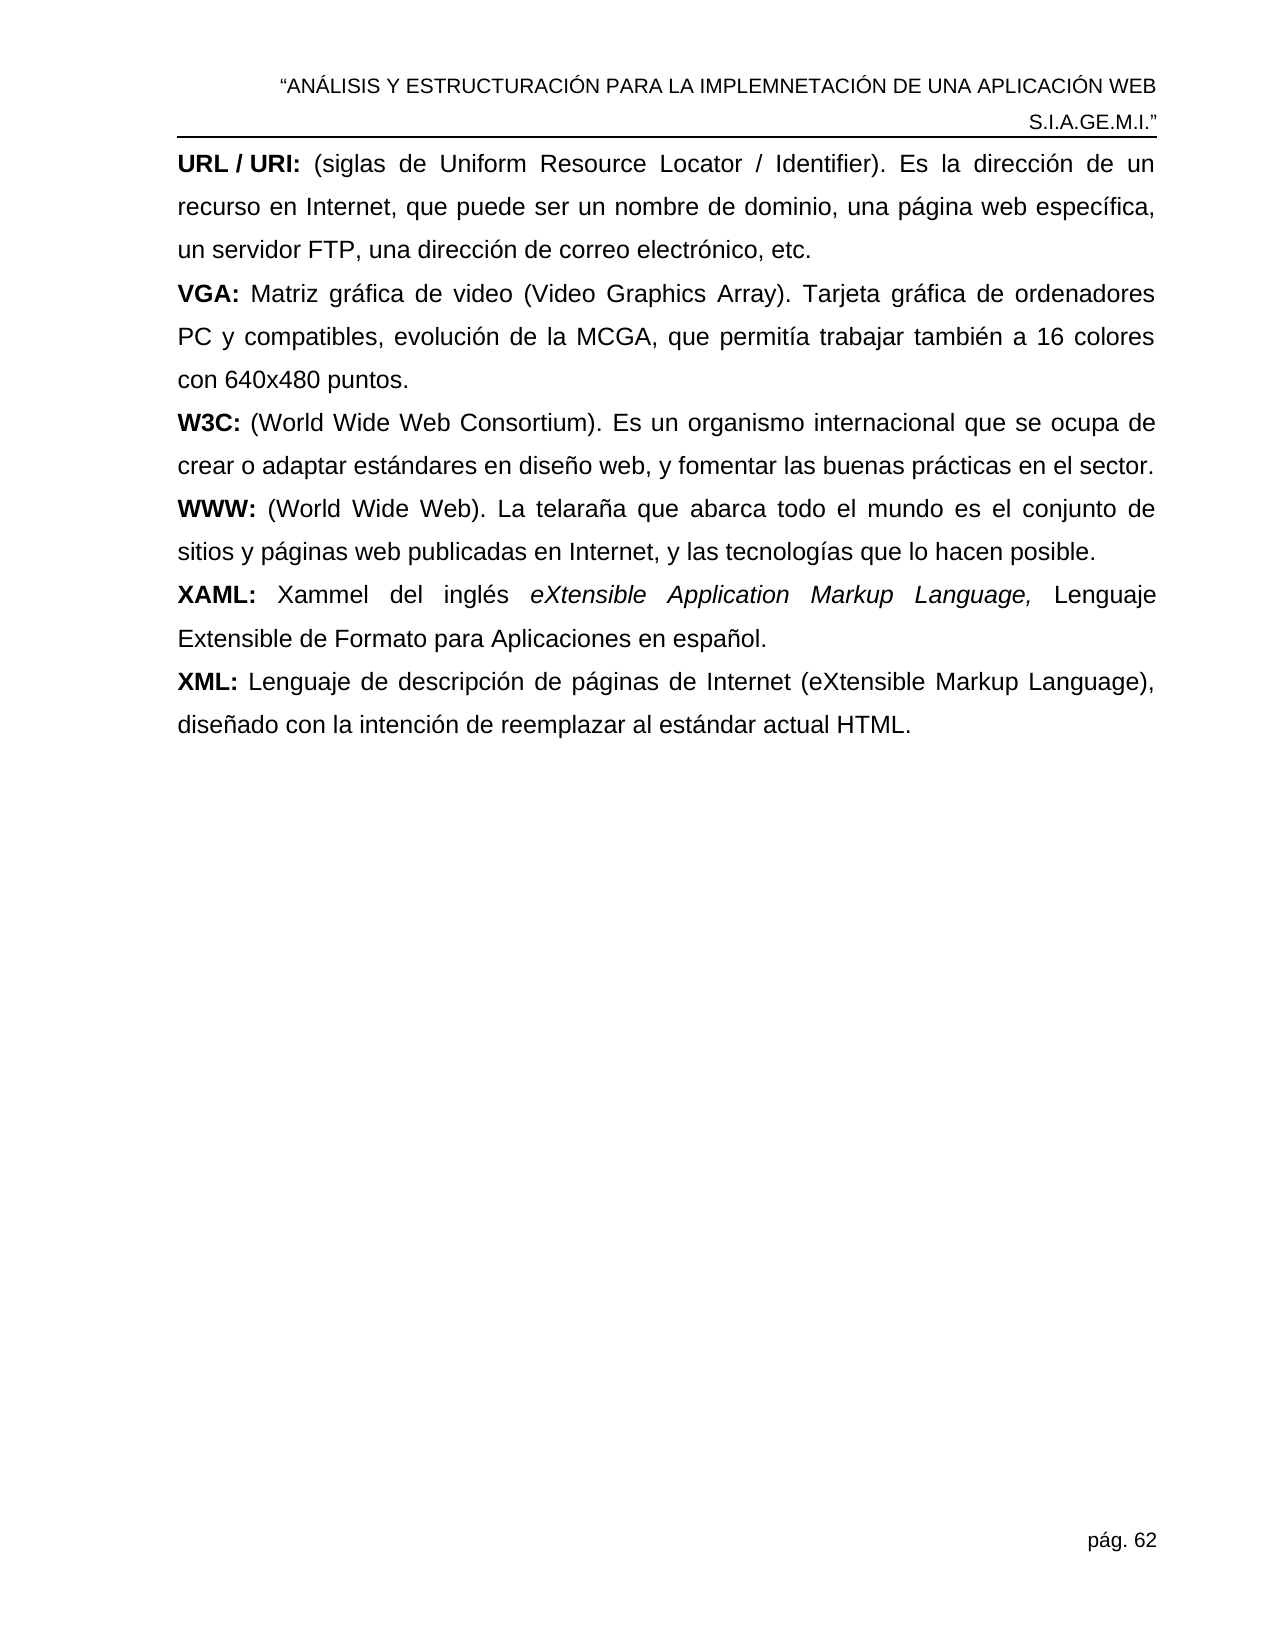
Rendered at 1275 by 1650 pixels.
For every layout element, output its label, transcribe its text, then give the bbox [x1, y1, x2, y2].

text XML: Lenguaje de descripción de páginas de Internet (eXtensible Markup Language), diseñado con la intención de reemplazar al estándar actual HTML. [177, 667, 1157, 739]
text W3C: (World Wide Web Consortium). Es un organismo internacional que se ocupa de crear o adaptar estándares en diseño web, y fomentar las buenas prácticas en el sector. [177, 408, 1157, 480]
text URL / URI: (siglas de Uniform Resource Locator / Identifier). Es la dirección de un recurso en Internet, que puede ser un nombre de dominio, una página web específica, un servidor FTP, una dirección de correo electrónico, etc. [177, 149, 1157, 264]
text VGA: Matriz gráfica de video (Video Graphics Array). Tarjeta gráfica de ordenadores PC y compatibles, evolución de la MCGA, que permitía trabajar también a 16 colores con 640x480 puntos. [177, 279, 1157, 394]
text WWW: (World Wide Web). La telaraña que abarca todo el mundo es el conjunto de sitios y páginas web publicadas en Internet, y las tecnologías que lo hacen posible. [177, 494, 1157, 566]
text XAML: Xammel del inglés eXtensible Application Markup Language, Lenguaje Extensible de Formato para Aplicaciones en español. [177, 581, 1157, 652]
